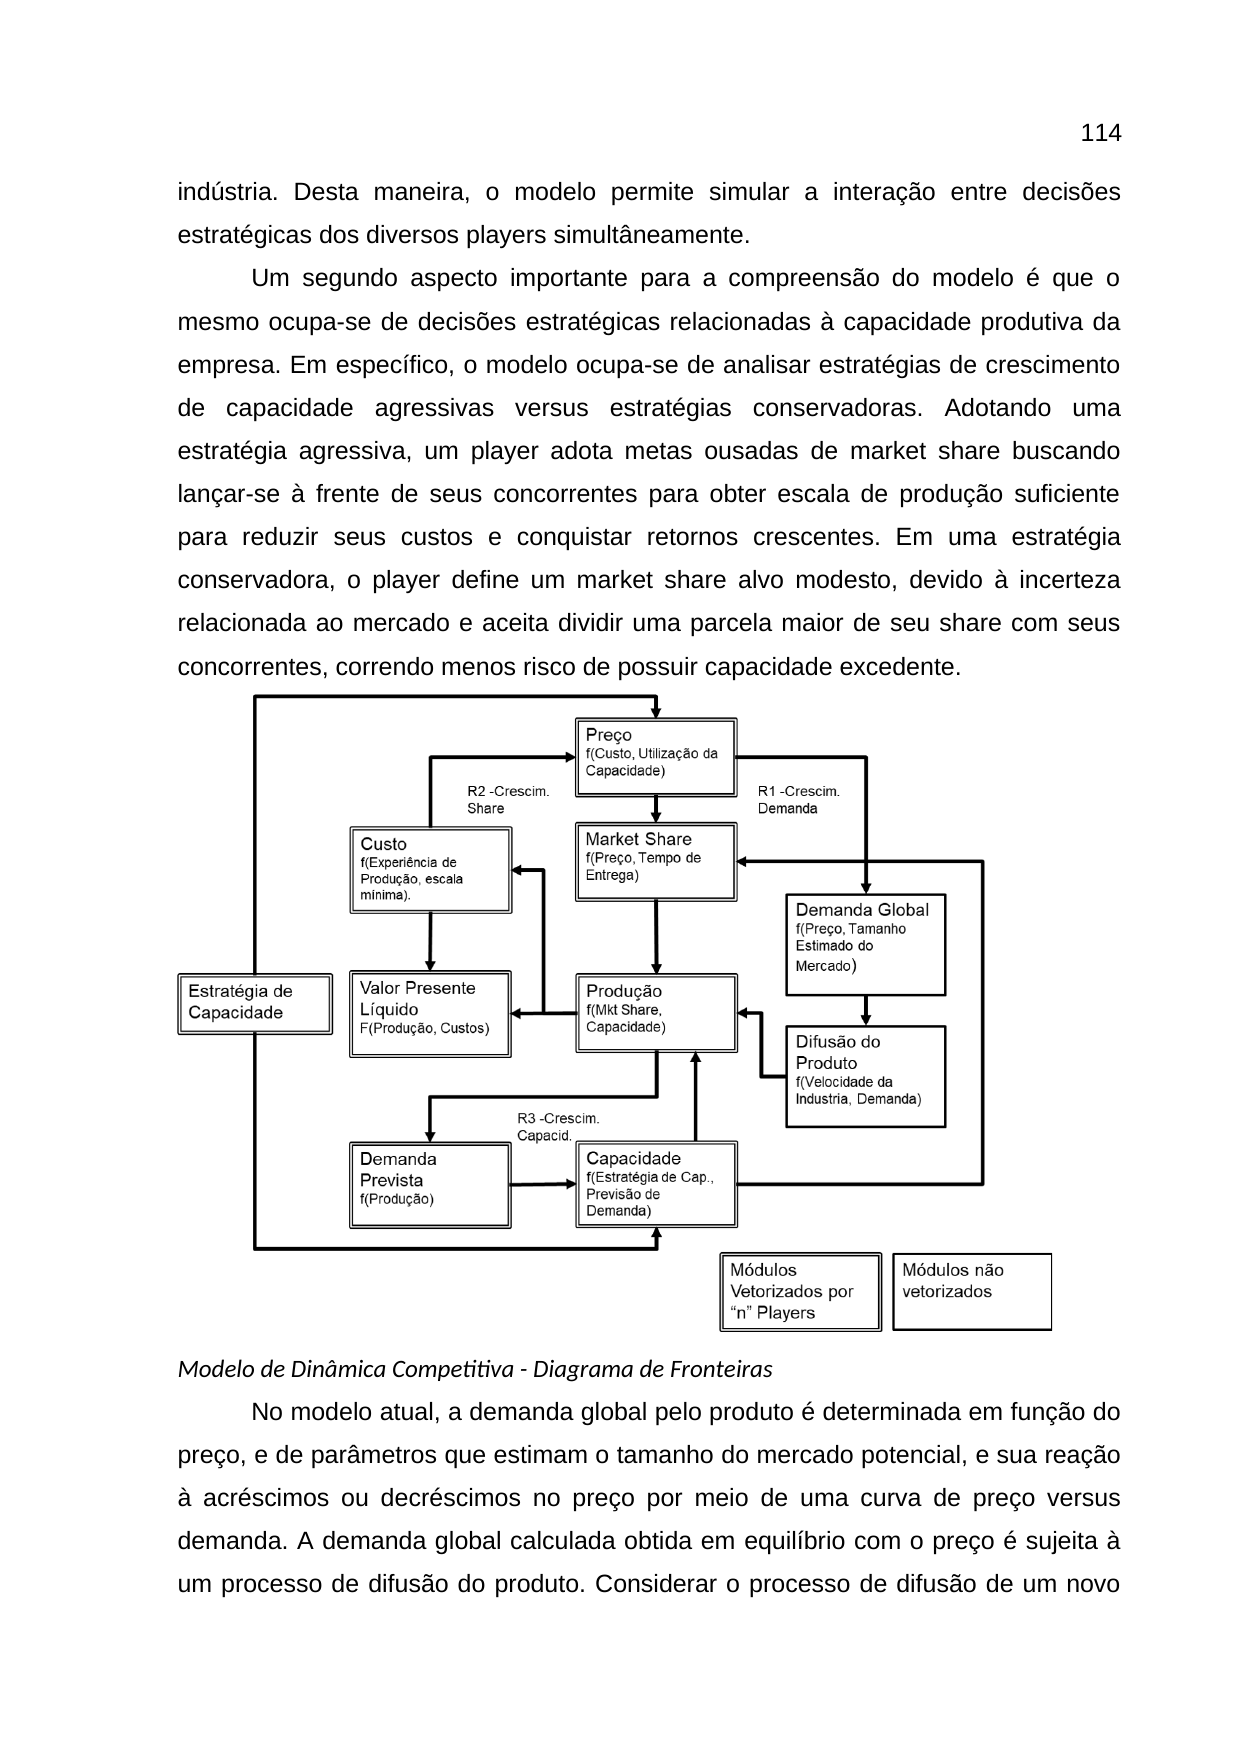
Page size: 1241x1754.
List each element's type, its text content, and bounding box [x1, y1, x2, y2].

text Modelo de Dinâmica Competitiva - Diagrama de Fronteiras [177, 1354, 1122, 1384]
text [177, 1397, 1122, 1598]
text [177, 177, 1122, 249]
picture [177, 694, 1053, 1333]
text Um segundo aspecto importante para a compreensão do modelo é que o mesmo ocupa-se de decisões estratégicas relacionadas à capacidade produtiva da empresa. Em específico, o modelo ocupa-se de analisar estratégias de crescimento de capacidade agressivas versus estratégias conservadoras. Adotando uma estratégia agressiva, um player adota metas ousadas de market share buscando lançar-se à frente de seus concorrentes para obter escala de produção suficiente para reduzir seus custos e conquistar retornos crescentes. Em uma estratégia conservadora, o player define um market share alvo modesto, devido à incerteza relacionada ao mercado e aceita dividir uma parcela maior de seu share com seus concorrentes, correndo menos risco de possuir capacidade excedente. [177, 263, 1122, 680]
